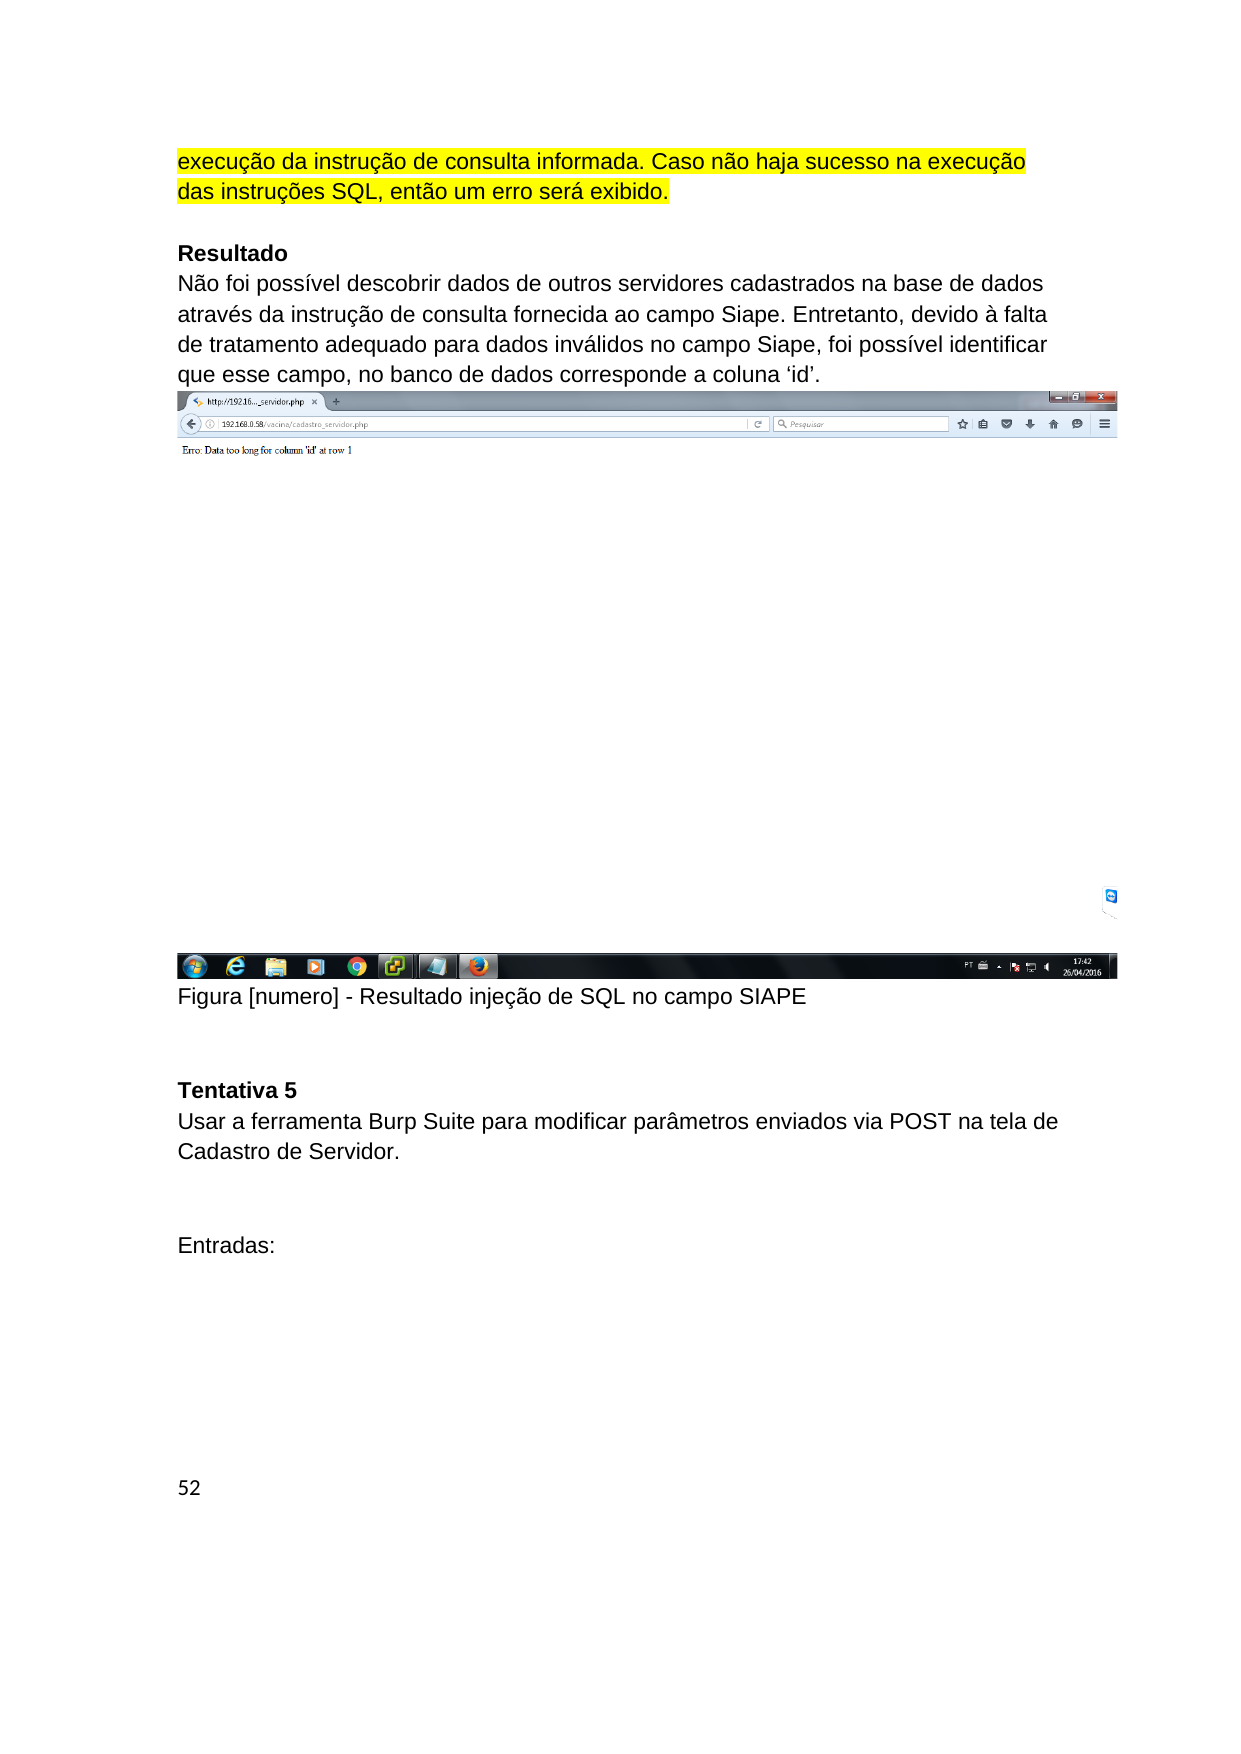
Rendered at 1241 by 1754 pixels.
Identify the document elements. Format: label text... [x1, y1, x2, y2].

text Usar a ferramenta Burp Suite para modificar parâmetros enviados via POST na tela de Cadastro de Servidor. [177, 1108, 1063, 1164]
text Tentativa 5 [177, 1077, 1063, 1104]
text Figura [numero] - Resultado injeção de SQL no campo SIAPE [177, 983, 1063, 1009]
text Não foi possível descobrir dados de outros servidores cadastrados na base de dados através da instrução de consulta fornecida ao campo Siape. Entretanto, devido à falta de tratamento adequado para dados inválidos no campo Siape, foi possível identificar que esse campo, no banco de dados corresponde a coluna ‘id’. [177, 270, 1063, 387]
text Entradas: [177, 1232, 1063, 1259]
picture [177, 391, 1118, 979]
text Resultado [177, 240, 1063, 267]
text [177, 148, 1063, 204]
